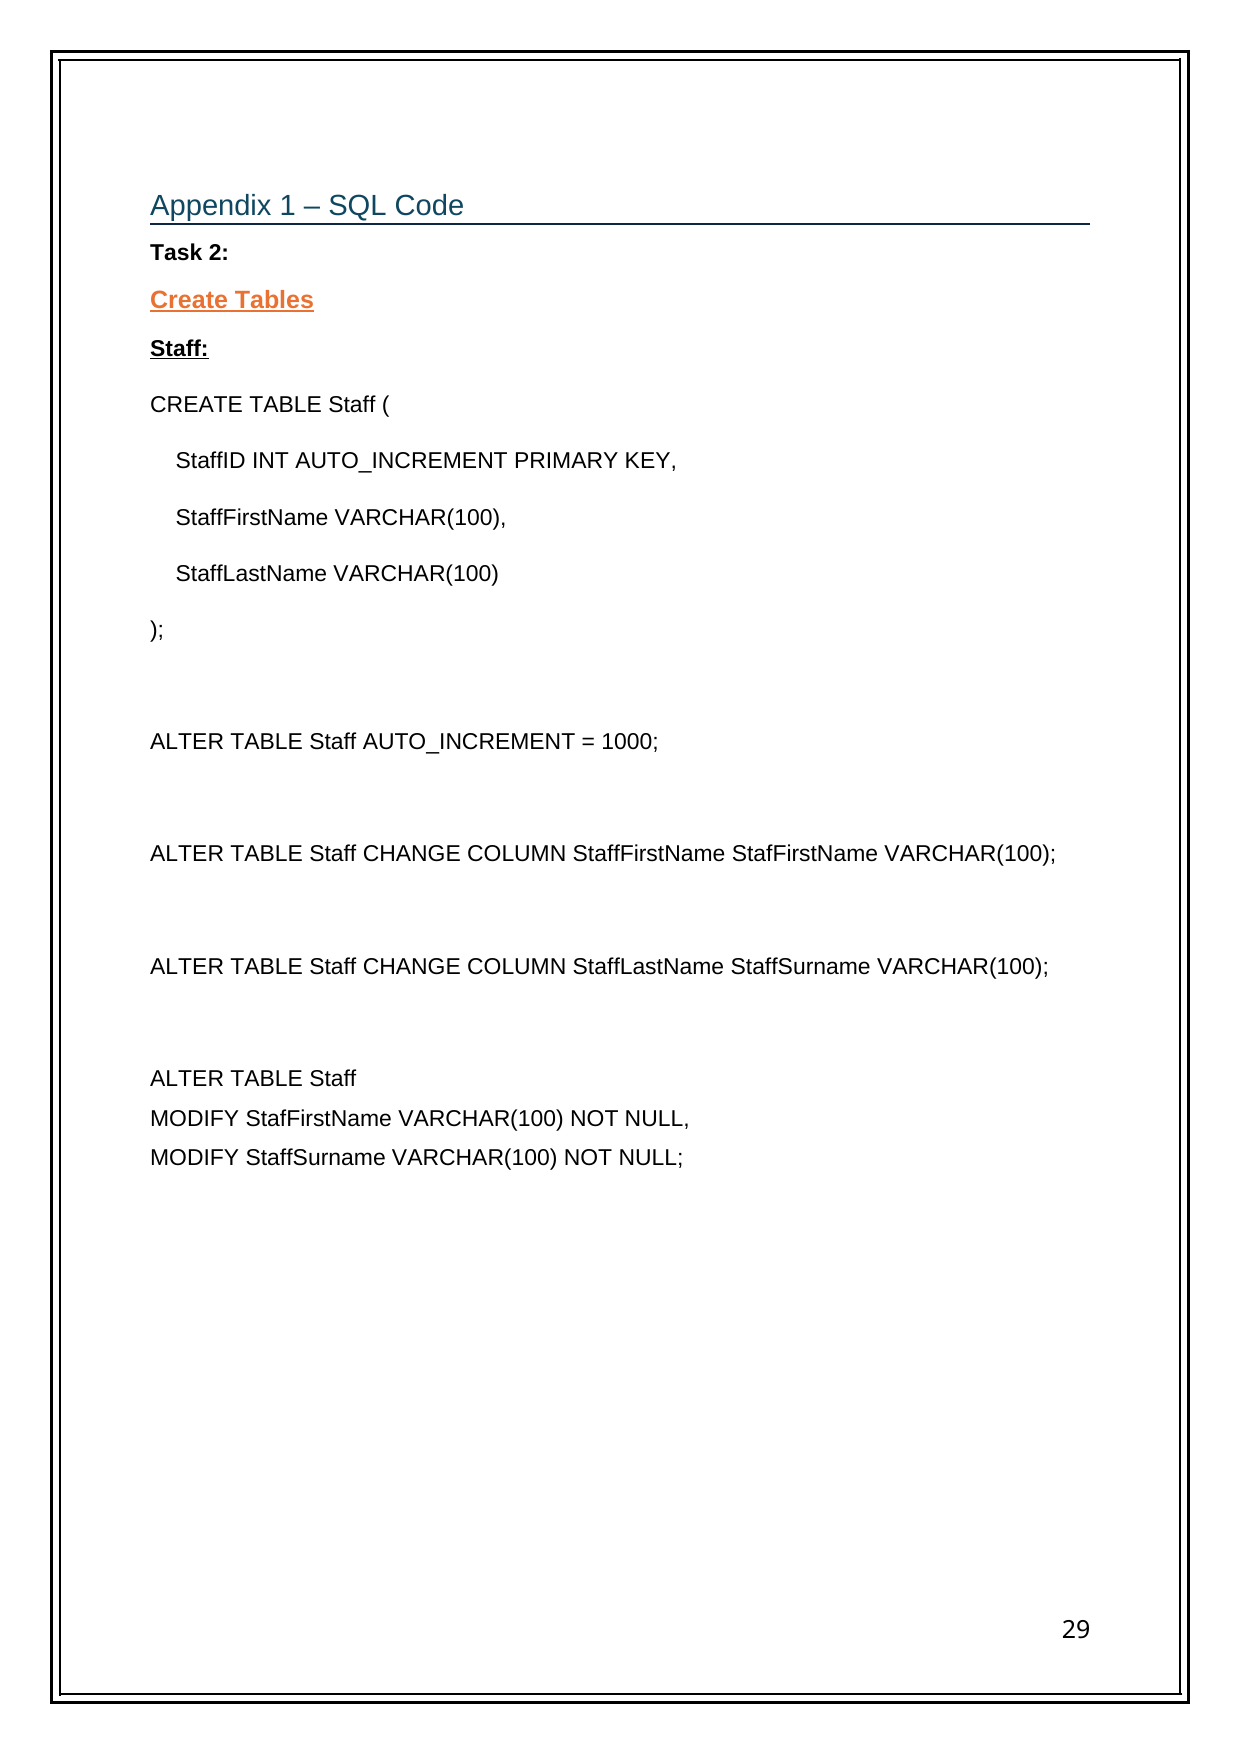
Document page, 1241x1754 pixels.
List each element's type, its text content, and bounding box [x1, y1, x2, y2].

text Task 2: [150, 238, 1090, 265]
text ALTER TABLE Staff CHANGE COLUMN StaffFirstName StafFirstName VARCHAR(100); [150, 840, 1090, 867]
text ); [150, 616, 1090, 642]
text StaffID INT AUTO_INCREMENT PRIMARY KEY, [150, 447, 1090, 474]
text Create Tables [150, 285, 1090, 314]
text ALTER TABLE Staff AUTO_INCREMENT = 1000; [150, 728, 1090, 754]
text ALTER TABLE Staff CHANGE COLUMN StaffLastName StaffSurname VARCHAR(100); [150, 953, 1090, 979]
text StaffLastName VARCHAR(100) [150, 560, 1090, 586]
text StaffFirstName VARCHAR(100), [150, 503, 1090, 530]
text CREATE TABLE Staff ( [150, 391, 1090, 418]
text ALTER TABLE Staff MODIFY StafFirstName VARCHAR(100) NOT NULL, MODIFY StaffSurname VARCHAR(100) NOT NULL; [150, 1065, 1090, 1170]
subtitle Appendix 1 – SQL Code [150, 187, 1090, 223]
text Staff: [150, 335, 1090, 361]
